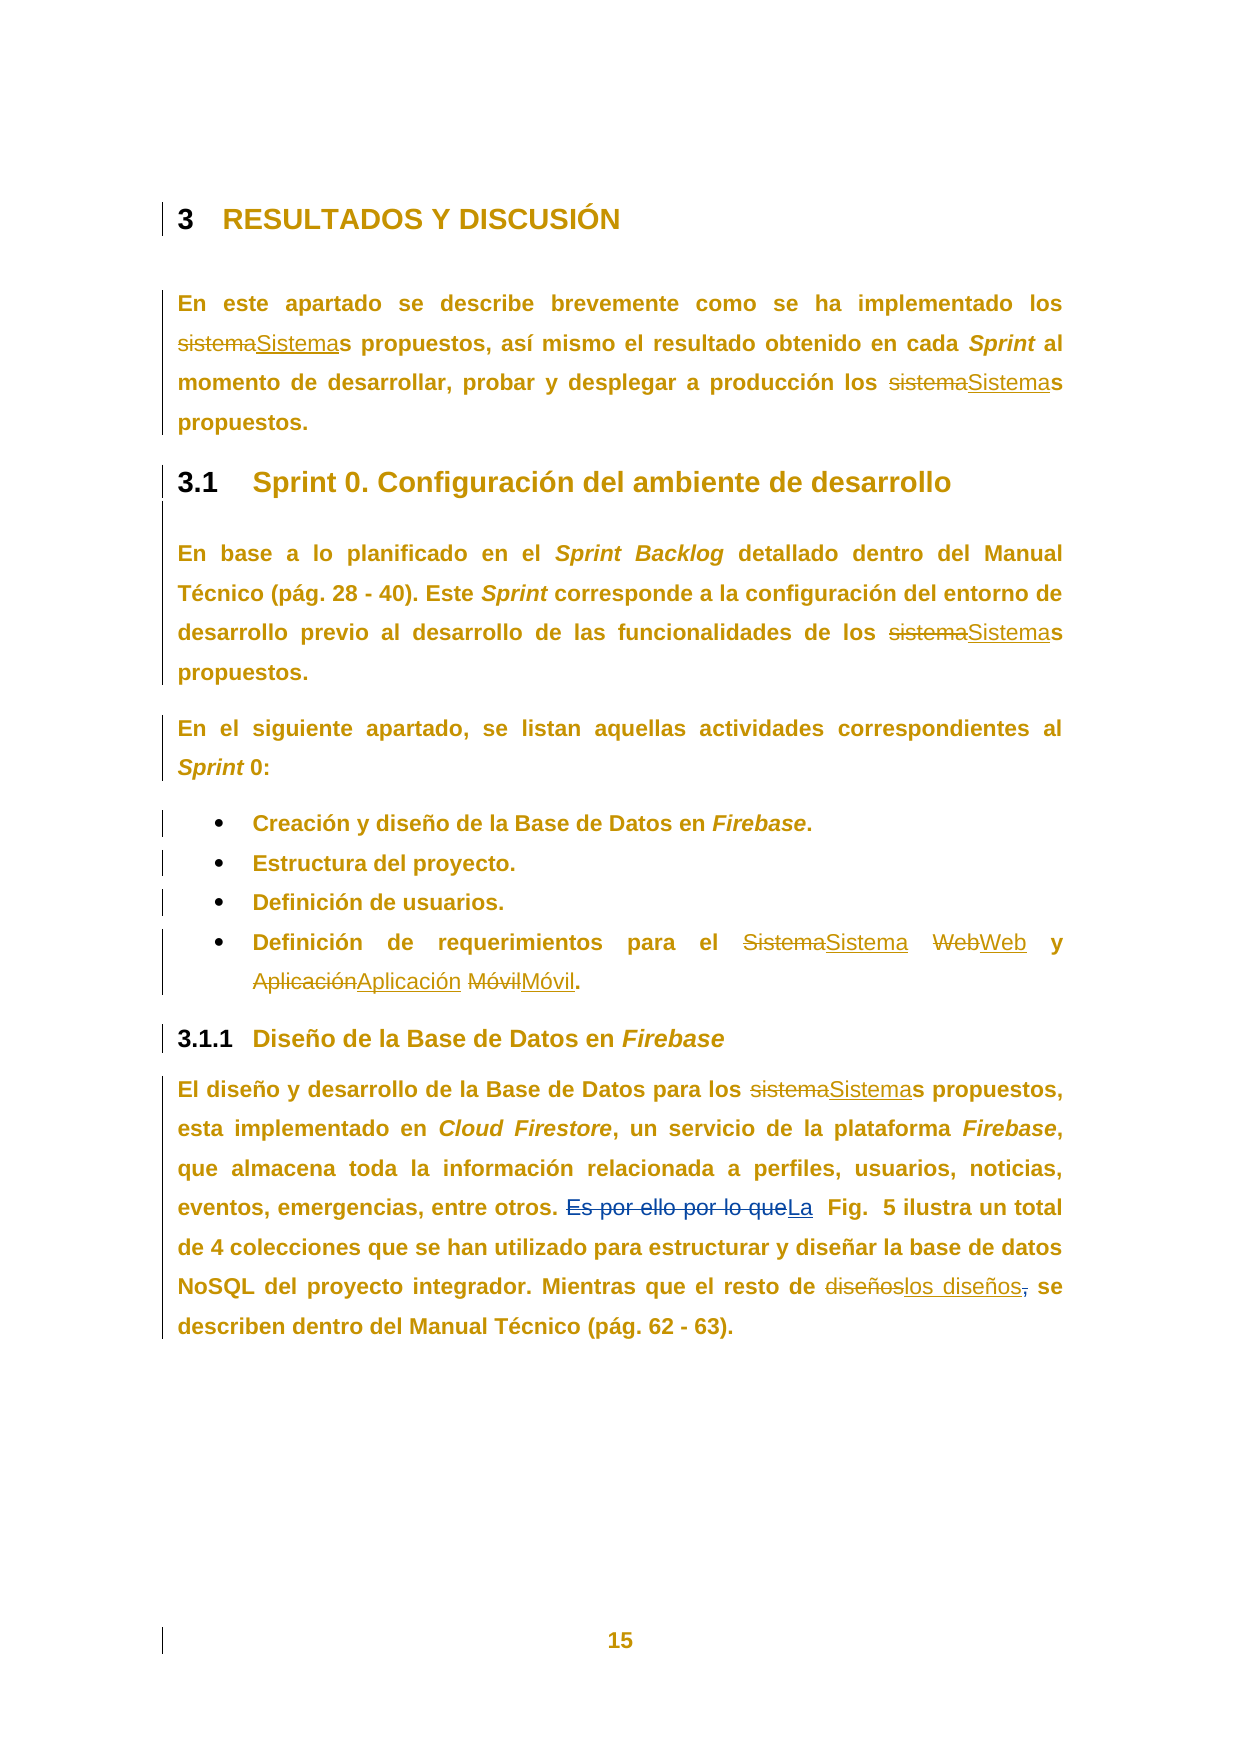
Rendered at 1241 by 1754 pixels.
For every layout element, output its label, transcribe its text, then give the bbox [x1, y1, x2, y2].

subtitle Resultados y Discusión [177, 202, 1063, 236]
text En base a lo planificado en el Sprint Backlog detallado dentro del Manual Técnico (pág. 28 - 40). Este Sprint corresponde a la configuración del entorno de desarrollo previo al desarrollo de las funcionalidades de los s propuestos. [177, 501, 1063, 685]
text El diseño y desarrollo de la Base de Datos para los s propuestos, esta implementado en Cloud Firestore, un servicio de la plataforma Firebase, que almacena toda la información relacionada a perfiles, usuarios, noticias, eventos, emergencias, entre otros. Fig. 5 ilustra un total de 4 colecciones que se han utilizado para estructurar y diseñar la base de datos NoSQL del proyecto integrador. Mientras que el resto de se describen dentro del Manual Técnico (pág. 62 - 63). [177, 1076, 1063, 1339]
list Definición de usuarios. [215, 889, 1063, 916]
list Estructura del proyecto. [215, 850, 1063, 876]
text En este apartado se describe brevemente como se ha implementado los s propuestos, así mismo el resultado obtenido en cada Sprint al momento de desarrollar, probar y desplegar a producción los s propuestos. [177, 290, 1063, 435]
list Creación y diseño de la Base de Datos en Firebase. [215, 810, 1063, 837]
text En el siguiente apartado, se listan aquellas actividades correspondientes al Sprint 0: [177, 715, 1063, 781]
subtitle Diseño de la Base de Datos en Firebase [177, 1024, 1063, 1053]
list Definición de requerimientos para el y . [215, 929, 1063, 995]
subtitle Sprint 0. Configuración del ambiente de desarrollo [177, 464, 1063, 498]
